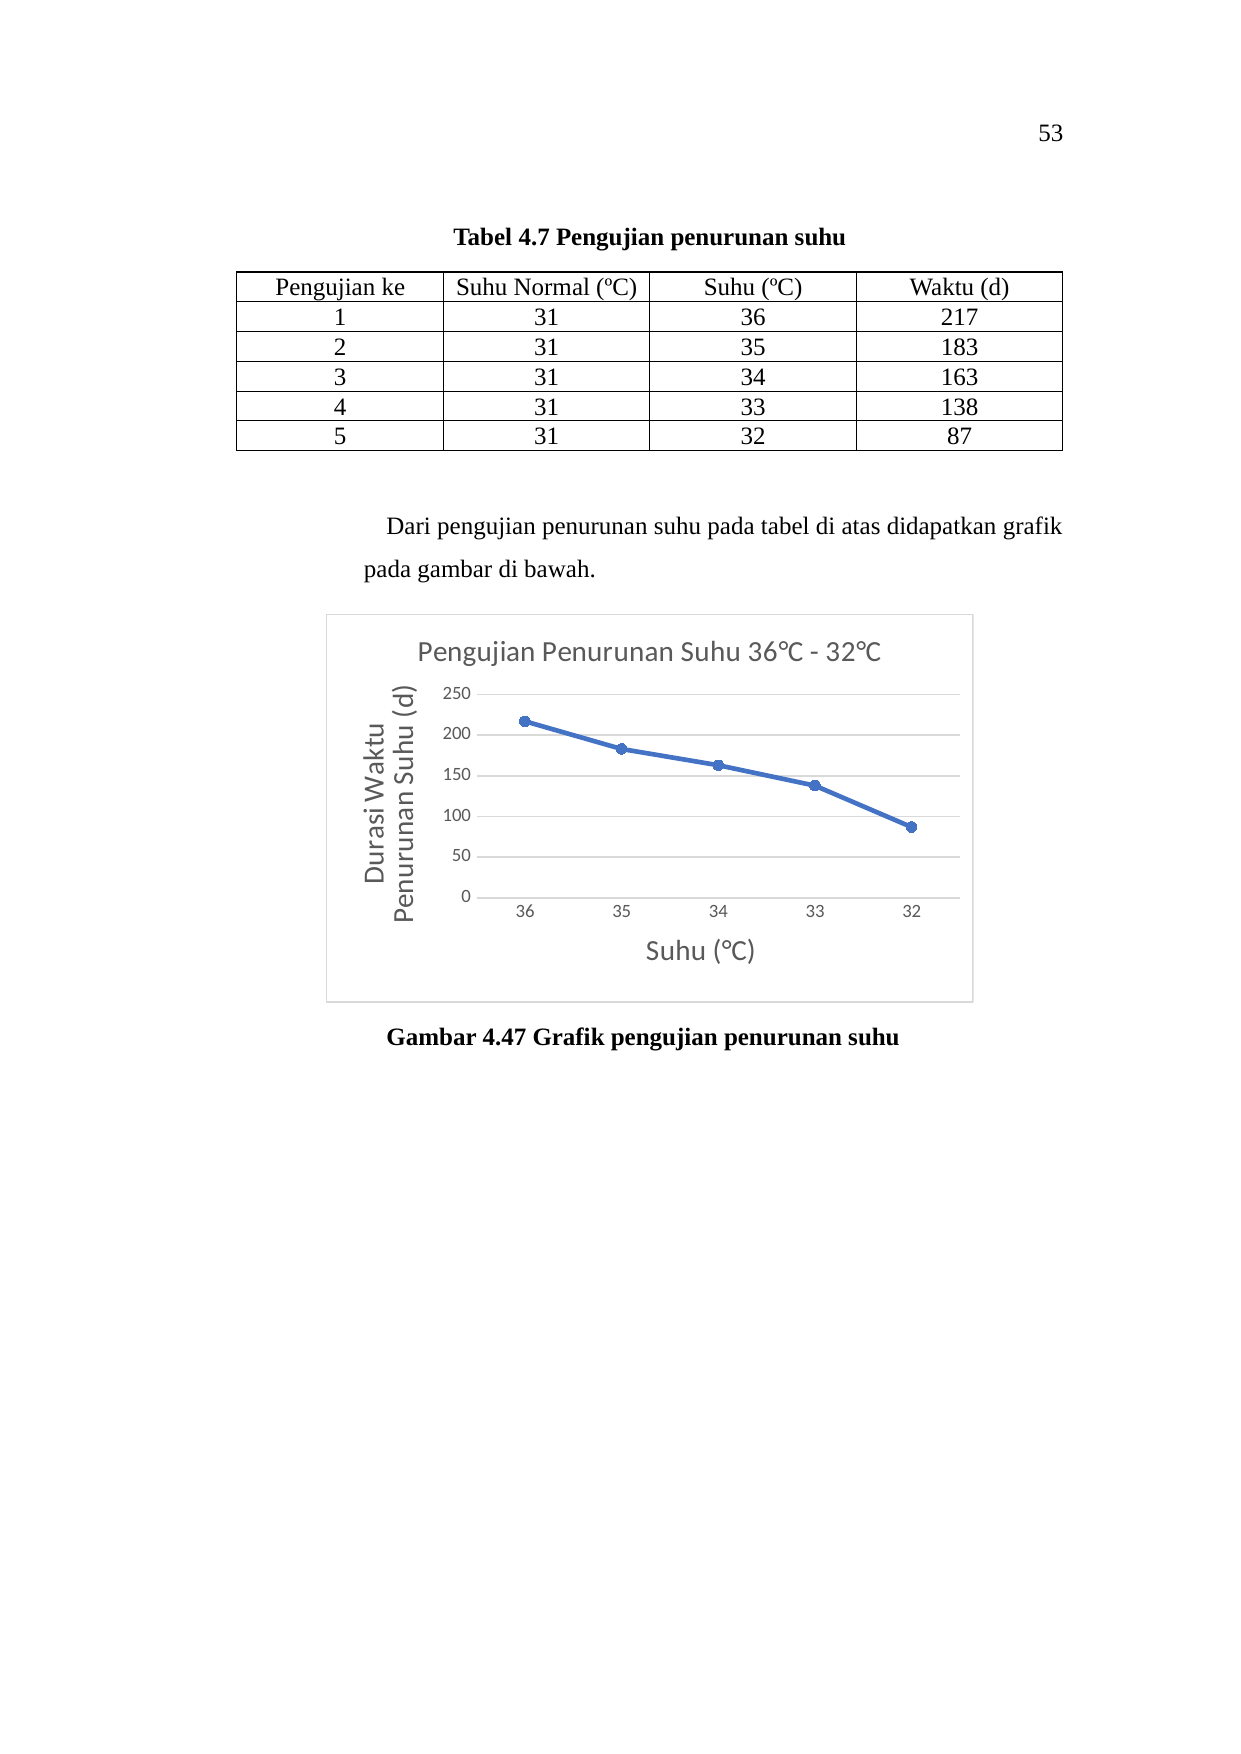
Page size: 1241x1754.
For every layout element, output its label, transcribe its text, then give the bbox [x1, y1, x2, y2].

table_cell 34 [650, 362, 856, 391]
table_cell 31 [444, 362, 649, 391]
table_cell 2 [237, 332, 443, 361]
table_cell 87 [857, 421, 1062, 450]
table_cell 35 [650, 332, 856, 361]
table_header Waktu (d) [857, 273, 1062, 301]
table_cell 5 [237, 421, 443, 450]
text Dari pengujian penurunan suhu pada tabel di atas didapatkan grafik pada gambar di bawah. [364, 511, 1063, 583]
table_cell 31 [444, 302, 649, 331]
table_cell 33 [650, 392, 856, 420]
table_cell 138 [857, 392, 1062, 420]
table_cell 31 [444, 392, 649, 420]
table_header Suhu Normal (ºC) [444, 273, 649, 301]
table_header Suhu (ºC) [650, 273, 856, 301]
table_cell 36 [650, 302, 856, 331]
table_cell 31 [444, 332, 649, 361]
table_cell 217 [857, 302, 1062, 331]
text Tabel 4.7 Pengujian penurunan suhu [236, 222, 1063, 251]
table_cell 4 [237, 392, 443, 420]
table_cell 1 [237, 302, 443, 331]
table_cell 31 [444, 421, 649, 450]
table_cell 3 [237, 362, 443, 391]
table_cell 183 [857, 332, 1062, 361]
table_header Pengujian ke [237, 273, 443, 301]
table_cell 32 [650, 421, 856, 450]
table_cell 163 [857, 362, 1062, 391]
